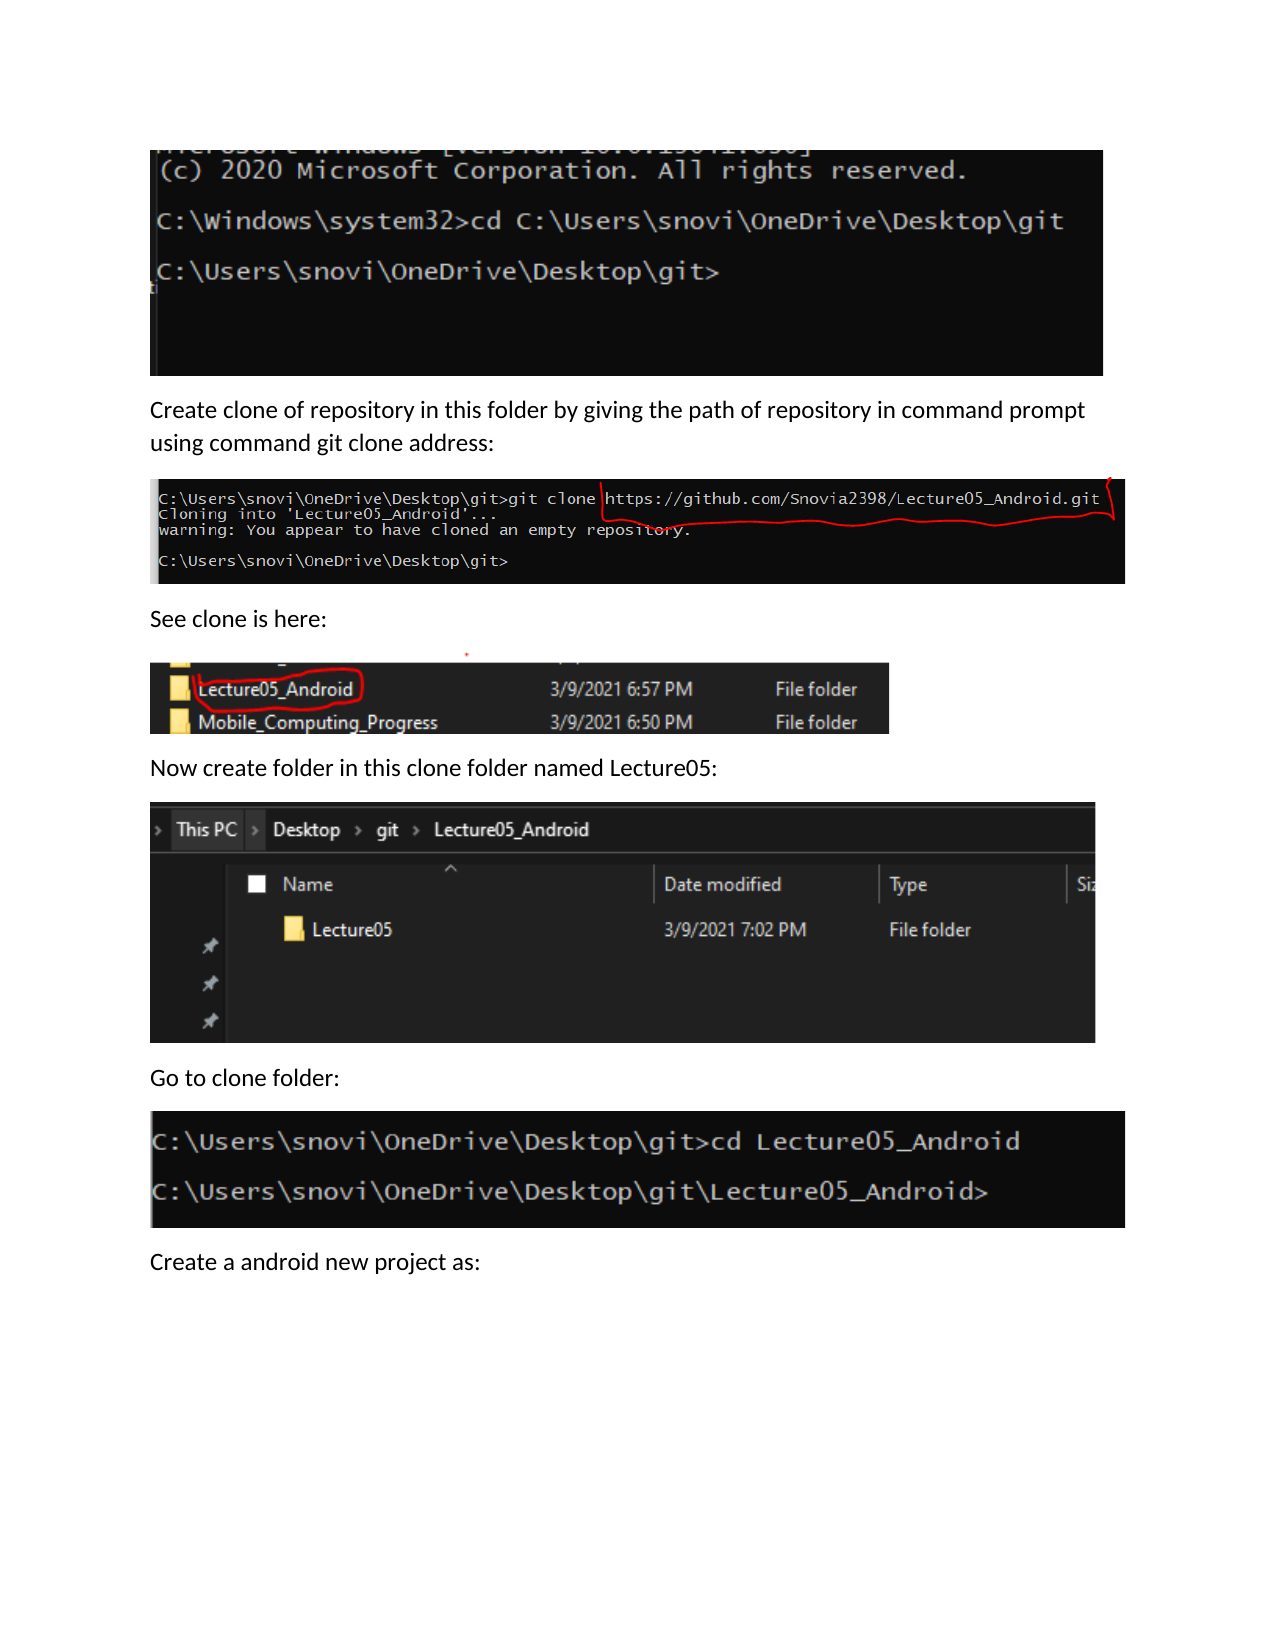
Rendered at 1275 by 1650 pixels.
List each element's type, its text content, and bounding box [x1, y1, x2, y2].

picture [150, 652, 890, 734]
picture [150, 150, 1104, 376]
picture [150, 476, 1125, 584]
text Now create folder in this clone folder named Lecture05: [150, 753, 1125, 783]
picture [150, 802, 1096, 1043]
text See clone is here: [150, 603, 1125, 633]
text Create a android new project as: [150, 1246, 1125, 1277]
picture [150, 1111, 1125, 1228]
text Create clone of repository in this folder by giving the path of repository in command prompt using command git clone address: [150, 394, 1125, 457]
text Go to clone folder: [150, 1062, 1125, 1092]
